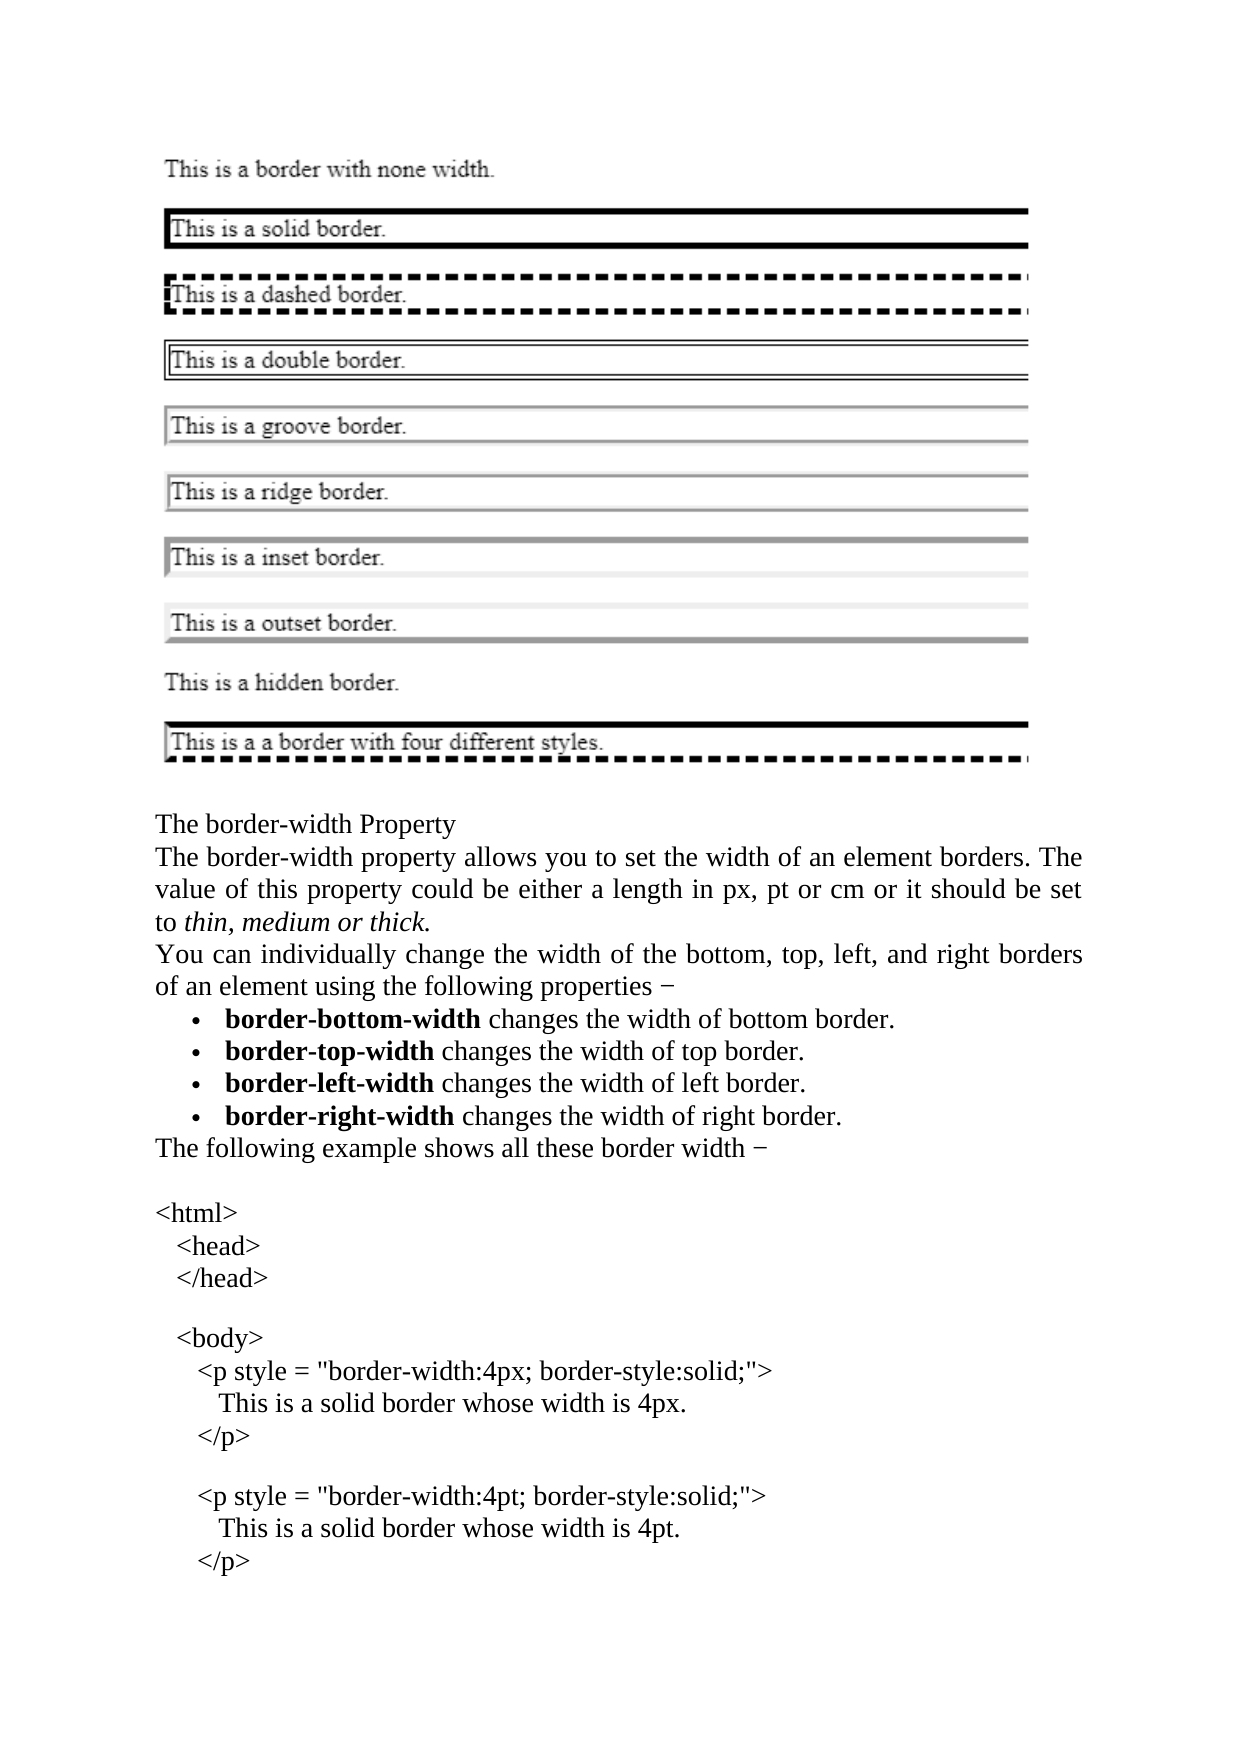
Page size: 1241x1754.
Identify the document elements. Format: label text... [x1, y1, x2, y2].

text </head> [155, 1261, 1085, 1293]
text <p style = "border-width:4pt; border-style:solid;"> [155, 1479, 1085, 1511]
picture [155, 150, 1029, 775]
text The border-width Property [155, 807, 1085, 840]
text You can individually change the width of the bottom, top, left, and right borders of an element using the following properties − [155, 937, 1085, 1002]
text <body> [155, 1321, 1085, 1354]
text <p style = "border-width:4px; border-style:solid;"> [155, 1354, 1085, 1386]
text <head> [155, 1228, 1085, 1261]
list border-right-width changes the width of right border. [192, 1099, 1085, 1131]
text The following example shows all these border width − [155, 1131, 1085, 1164]
text This is a solid border whose width is 4pt. [155, 1511, 1085, 1544]
text This is a solid border whose width is 4px. [155, 1386, 1085, 1418]
list border-top-width changes the width of top border. [192, 1034, 1085, 1067]
text The border-width property allows you to set the width of an element borders. The value of this property could be either a length in px, pt or cm or it should be set to thin, medium or thick. [155, 840, 1085, 937]
list border-bottom-width changes the width of bottom border. [192, 1002, 1085, 1034]
text <html> [155, 1196, 1085, 1228]
text </p> [155, 1418, 1085, 1451]
list border-left-width changes the width of left border. [192, 1067, 1085, 1099]
text </p> [155, 1544, 1085, 1576]
